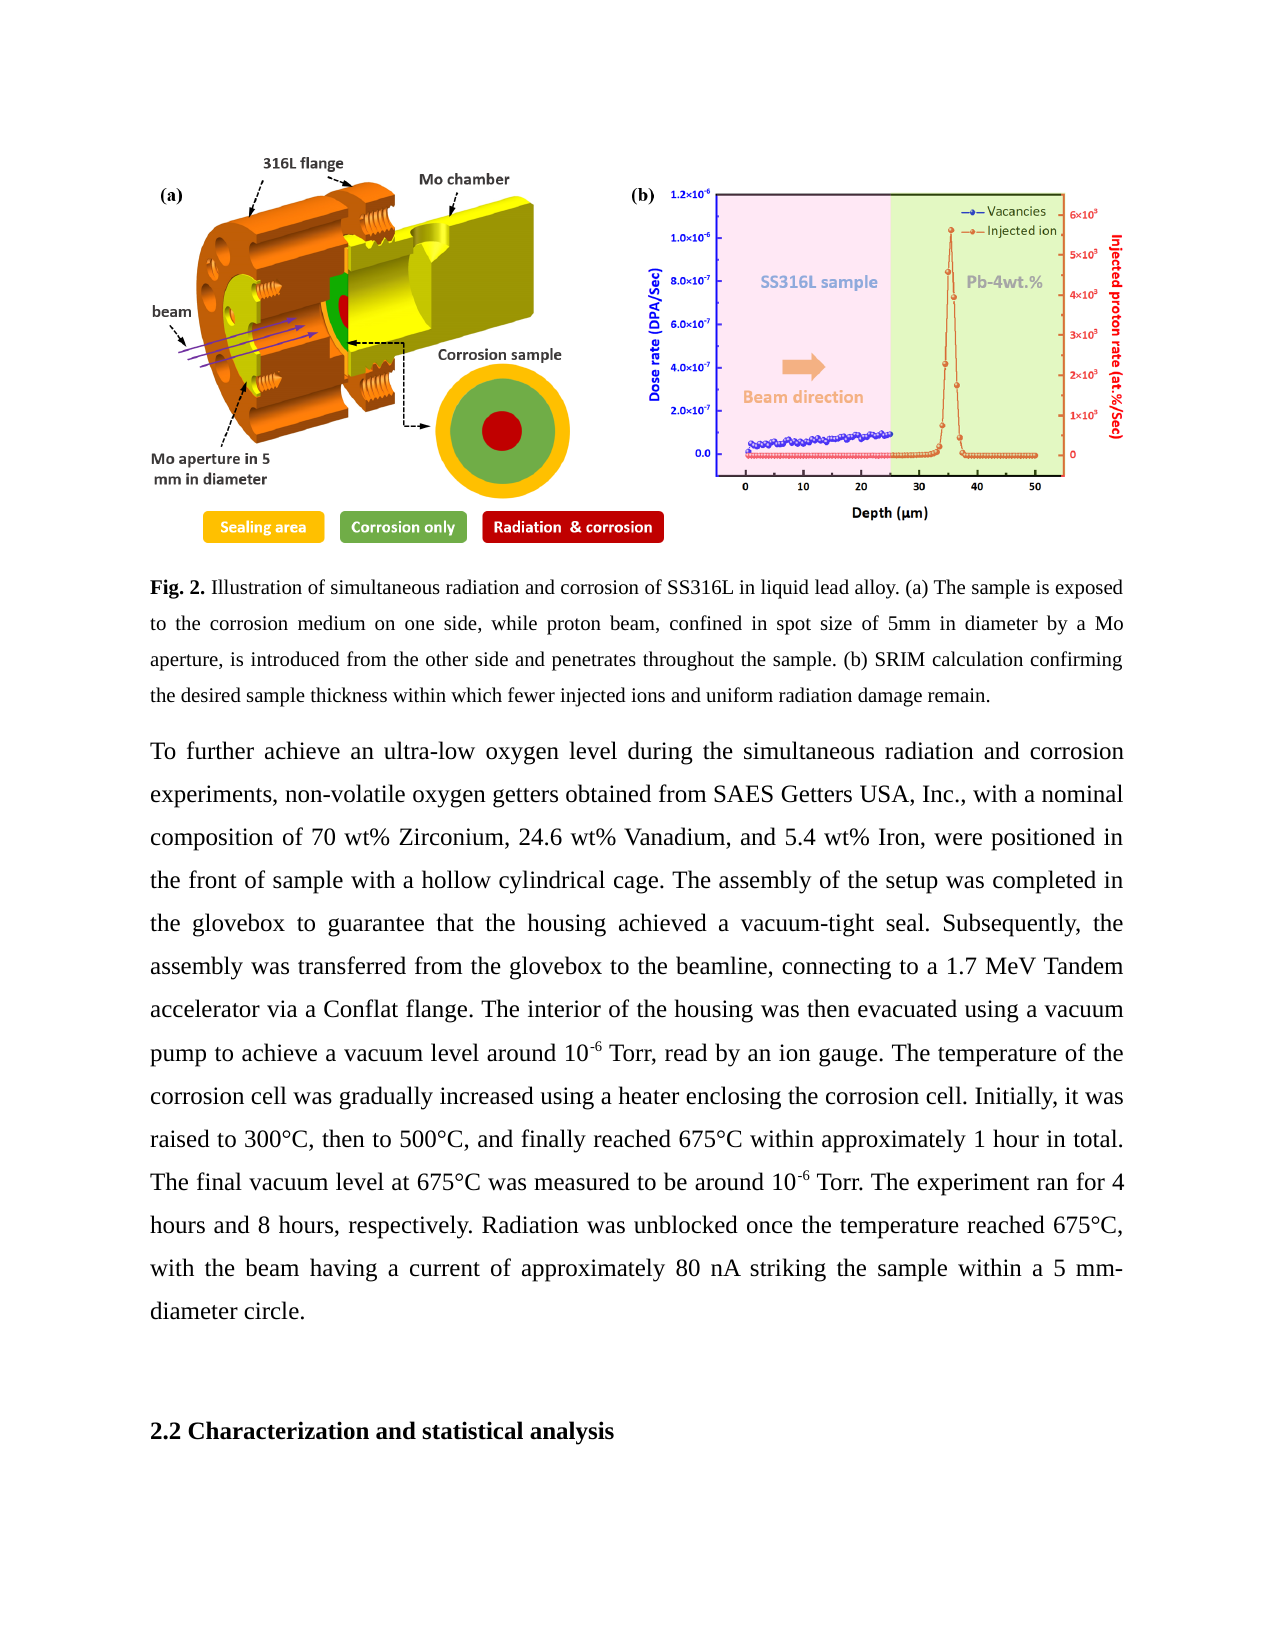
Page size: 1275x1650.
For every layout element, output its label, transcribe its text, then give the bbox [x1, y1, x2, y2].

picture [150, 150, 1125, 545]
text Fig. 2. Illustration of simultaneous radiation and corrosion of SS316L in liquid lead alloy. (a) The sample is exposed to the corrosion medium on one side, while proton beam, confined in spot size of 5mm in diameter by a Mo aperture, is introduced from the other side and penetrates throughout the sample. (b) SRIM calculation confirming the desired sample thickness within which fewer injected ions and uniform radiation damage remain. [150, 575, 1125, 707]
text To further achieve an ultra-low oxygen level during the simultaneous radiation and corrosion experiments, non-volatile oxygen getters obtained from SAES Getters USA, Inc., with a nominal composition of 70 wt% Zirconium, 24.6 wt% Vanadium, and 5.4 wt% Iron, were positioned in the front of sample with a hollow cylindrical cage. The assembly of the setup was completed in the glovebox to guarantee that the housing achieved a vacuum-tight seal. Subsequently, the assembly was transferred from the glovebox to the beamline, connecting to a 1.7 MeV Tandem accelerator via a Conflat flange. The interior of the housing was then evacuated using a vacuum pump to achieve a vacuum level around 10-6 Torr, read by an ion gauge. The temperature of the corrosion cell was gradually increased using a heater enclosing the corrosion cell. Initially, it was raised to 300°C, then to 500°C, and finally reached 675°C within approximately 1 hour in total. The final vacuum level at 675°C was measured to be around 10-6 Torr. The experiment ran for 4 hours and 8 hours, respectively. Radiation was unblocked once the temperature reached 675°C, with the beam having a current of approximately 80 nA striking the sample within a 5 mm-diameter circle. [150, 736, 1125, 1325]
text 2.2 Characterization and statistical analysis [150, 1416, 1125, 1445]
